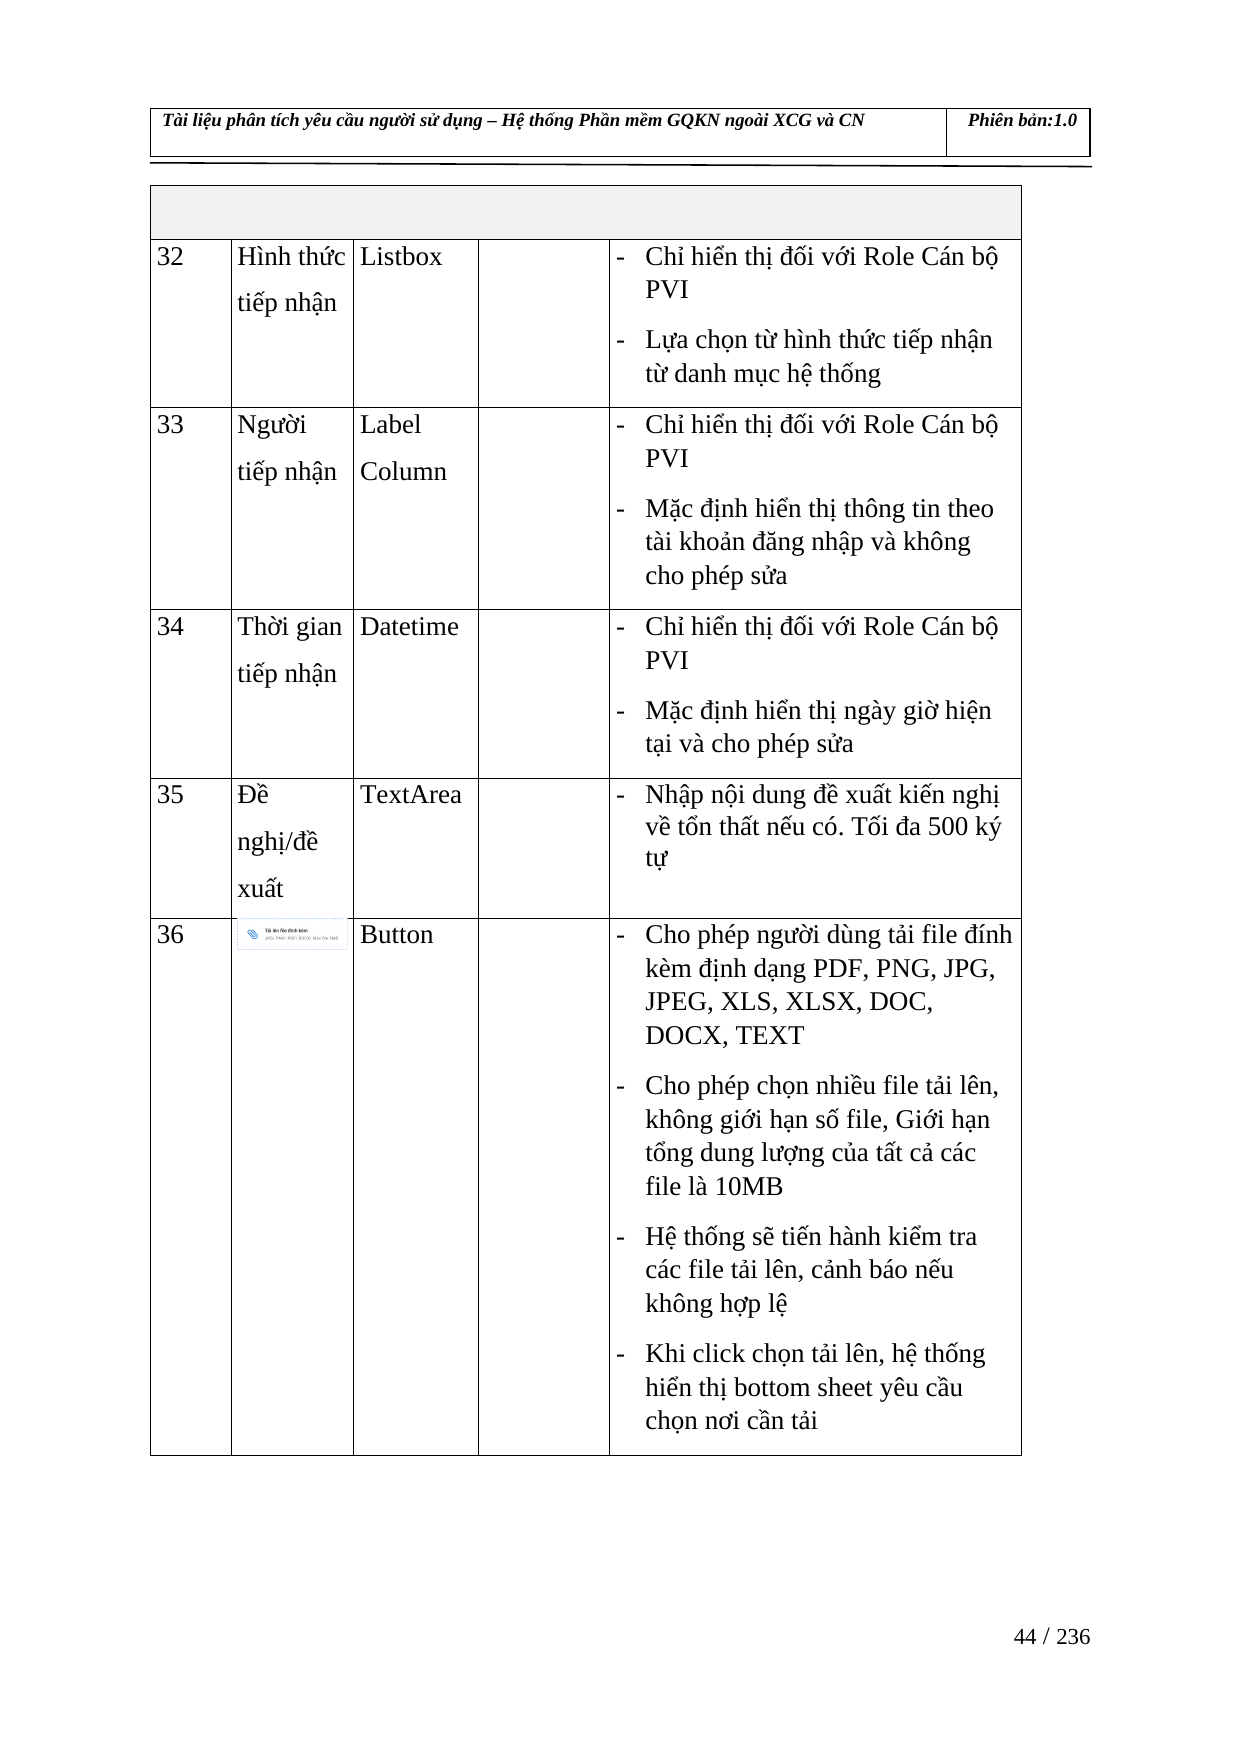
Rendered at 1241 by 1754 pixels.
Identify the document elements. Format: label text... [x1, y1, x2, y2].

table_cell [151, 186, 1021, 239]
table_cell [479, 610, 609, 778]
table_cell [479, 240, 609, 407]
table_cell Đề nghị/đề xuất [232, 779, 353, 917]
table_cell Thời gian tiếp nhận [232, 610, 353, 778]
table_cell Chỉ hiển thị đối với Role Cán bộ PVI Lựa chọn từ hình thức tiếp nhận từ danh mục hệ thống [610, 240, 1021, 407]
table_cell [151, 610, 231, 778]
table_cell TextArea [354, 779, 478, 917]
table_cell Label Column [354, 408, 478, 609]
table_cell Chỉ hiển thị đối với Role Cán bộ PVI Mặc định hiển thị thông tin theo tài khoản đăng nhập và không cho phép sửa [610, 408, 1021, 609]
table_cell Listbox [354, 240, 478, 407]
table_cell Button [354, 919, 478, 1454]
picture [237, 918, 348, 950]
table_cell [151, 779, 231, 917]
table_cell [232, 919, 353, 1454]
table_cell [151, 919, 231, 1454]
table_cell [479, 408, 609, 609]
table_cell [479, 779, 609, 917]
table_cell Nhập nội dung đề xuất kiến nghị về tổn thất nếu có. Tối đa 500 ký tự [610, 779, 1021, 917]
table_cell Hình thức tiếp nhận [232, 240, 353, 407]
table_cell [151, 408, 231, 609]
table_cell [479, 919, 609, 1454]
table_cell Người tiếp nhận [232, 408, 353, 609]
table_cell Datetime [354, 610, 478, 778]
table_cell [151, 240, 231, 407]
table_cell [610, 919, 1021, 1454]
table_cell Chỉ hiển thị đối với Role Cán bộ PVI Mặc định hiển thị ngày giờ hiện tại và cho phép sửa [610, 610, 1021, 778]
